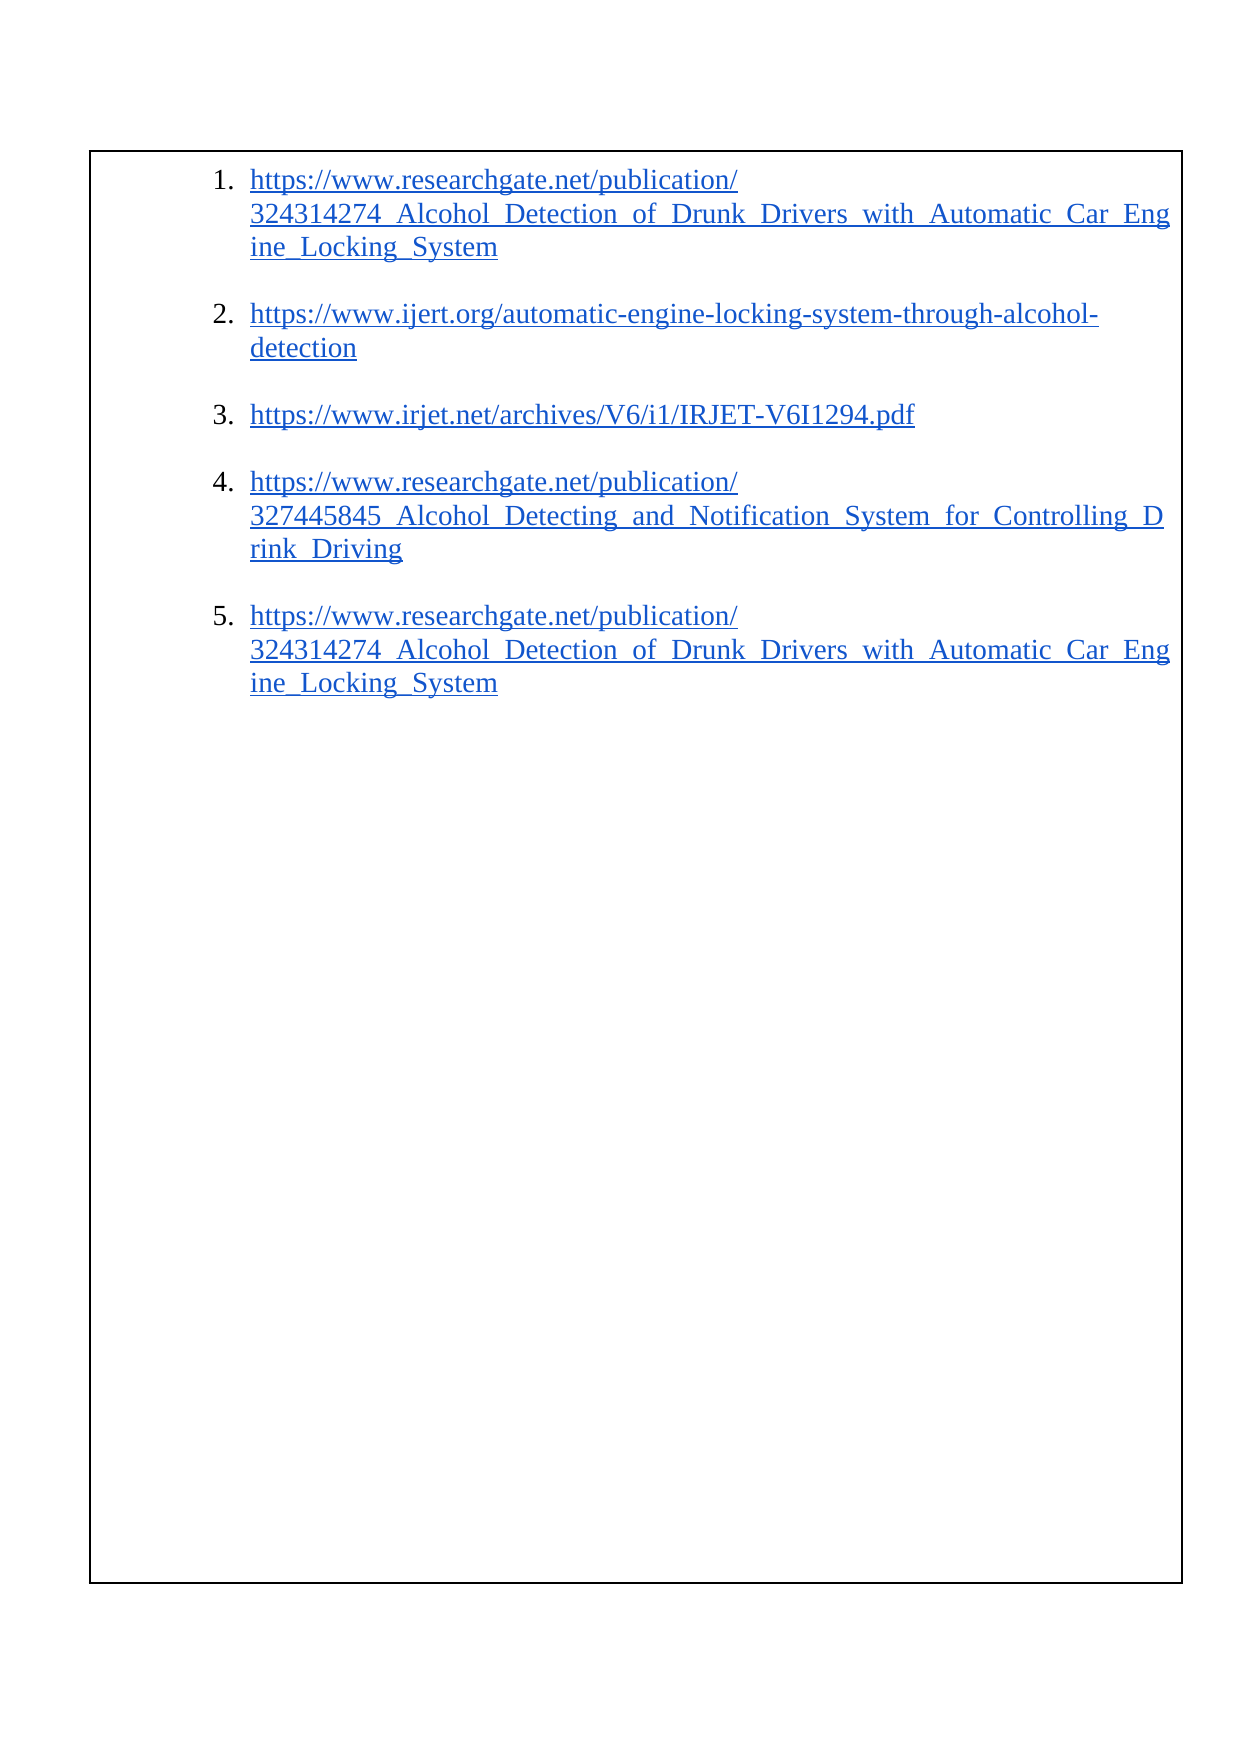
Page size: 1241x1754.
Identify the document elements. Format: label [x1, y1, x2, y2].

table_header [91, 152, 1181, 1582]
